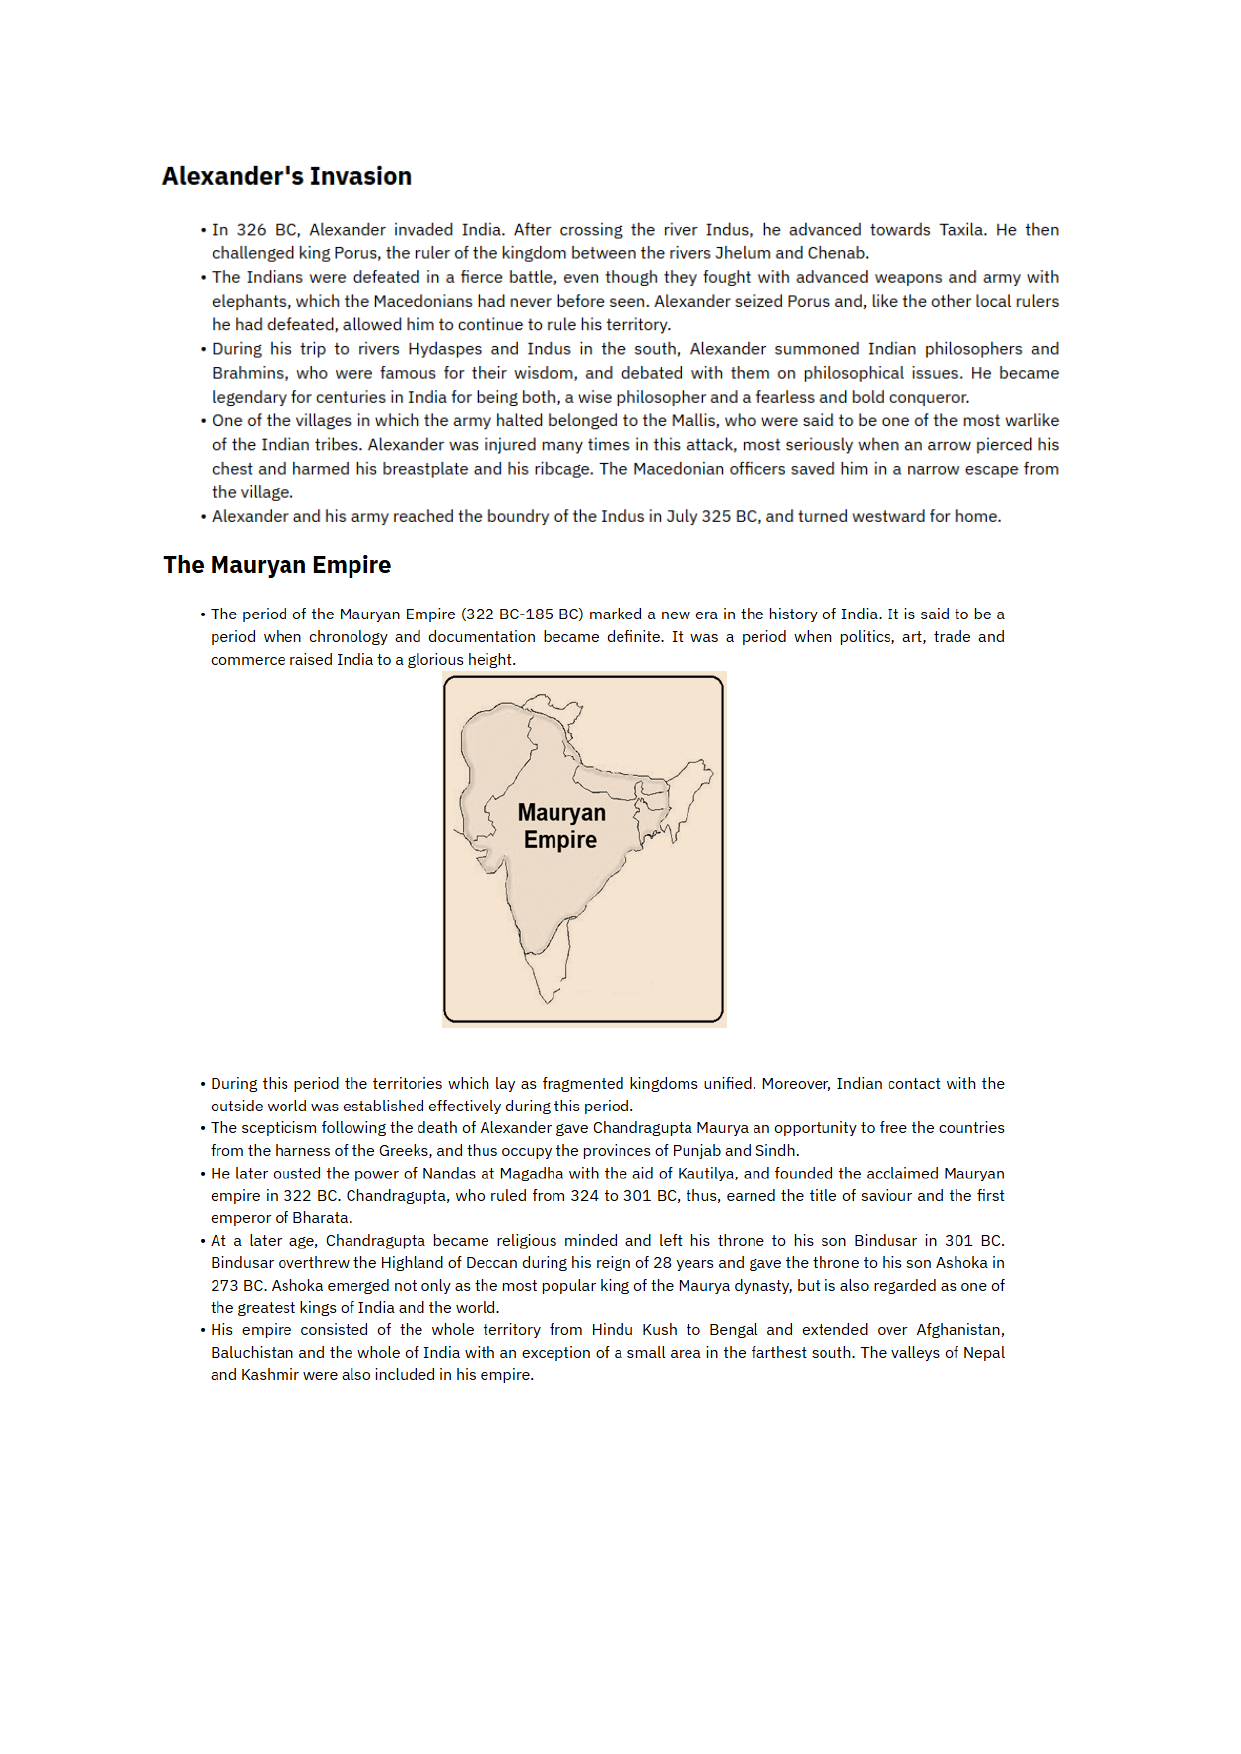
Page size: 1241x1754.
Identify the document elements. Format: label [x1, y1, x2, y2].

picture [150, 150, 1091, 543]
picture [150, 545, 1091, 1390]
